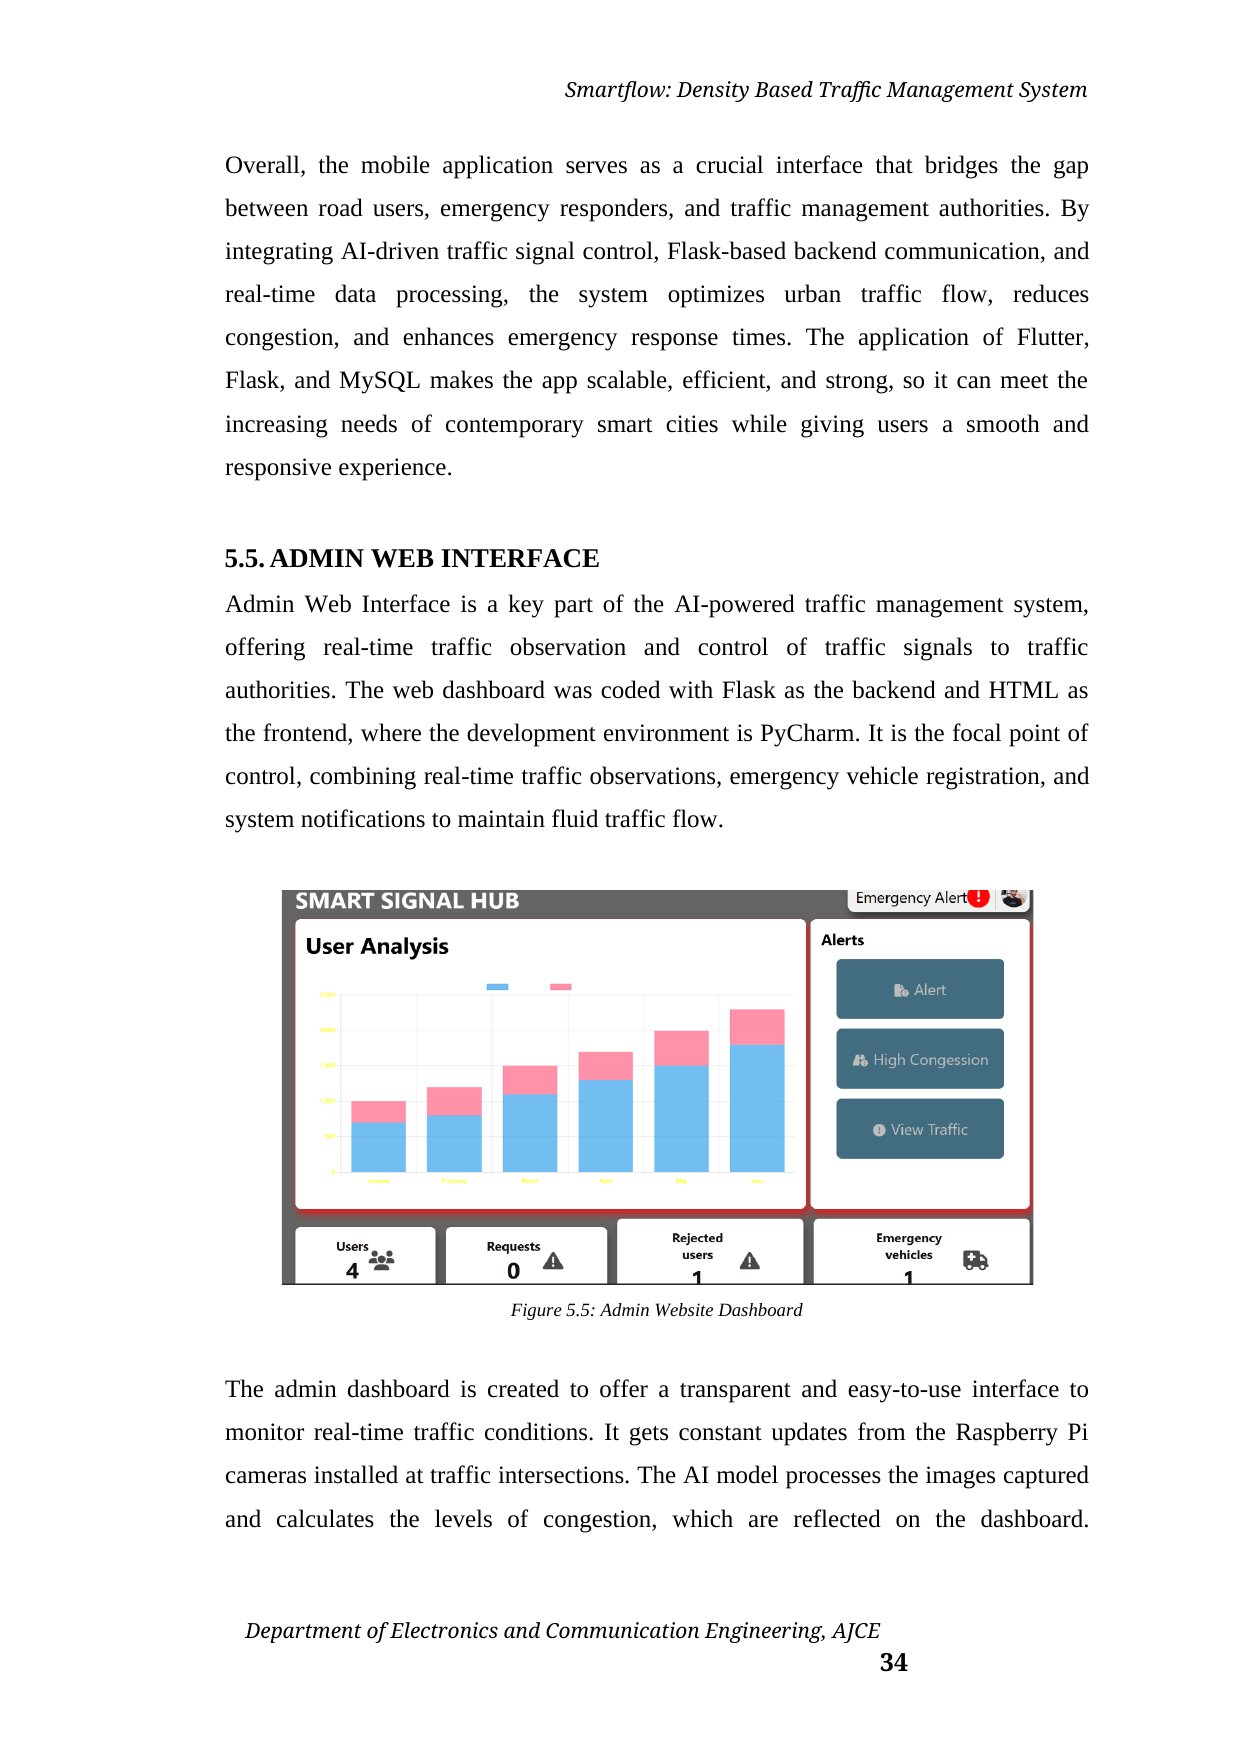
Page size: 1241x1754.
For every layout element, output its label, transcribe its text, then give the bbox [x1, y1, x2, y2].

text Admin Web Interface is a key part of the AI-powered traffic management system, offering real-time traffic observation and control of traffic signals to traffic authorities. The web dashboard was coded with Flask as the backend and HTML as the frontend, where the development environment is PyCharm. It is the focal point of control, combining real-time traffic observations, emergency vehicle registration, and system notifications to maintain fluid traffic flow. [225, 589, 1090, 833]
text Overall, the mobile application serves as a crucial interface that bridges the gap between road users, emergency responders, and traffic management authorities. By integrating AI-driven traffic signal control, Flask-based backend communication, and real-time data processing, the system optimizes urban traffic flow, reduces congestion, and enhances emergency response times. The application of Flutter, Flask, and MySQL makes the app scalable, efficient, and strong, so it can meet the increasing needs of contemporary smart cities while giving users a smooth and responsive experience. [225, 150, 1090, 481]
text Figure 5.5: Admin Website Dashboard [225, 1299, 1090, 1321]
picture [281, 890, 1034, 1285]
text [225, 1374, 1090, 1532]
subtitle ADMIN WEB INTERFACE [224, 542, 1090, 573]
